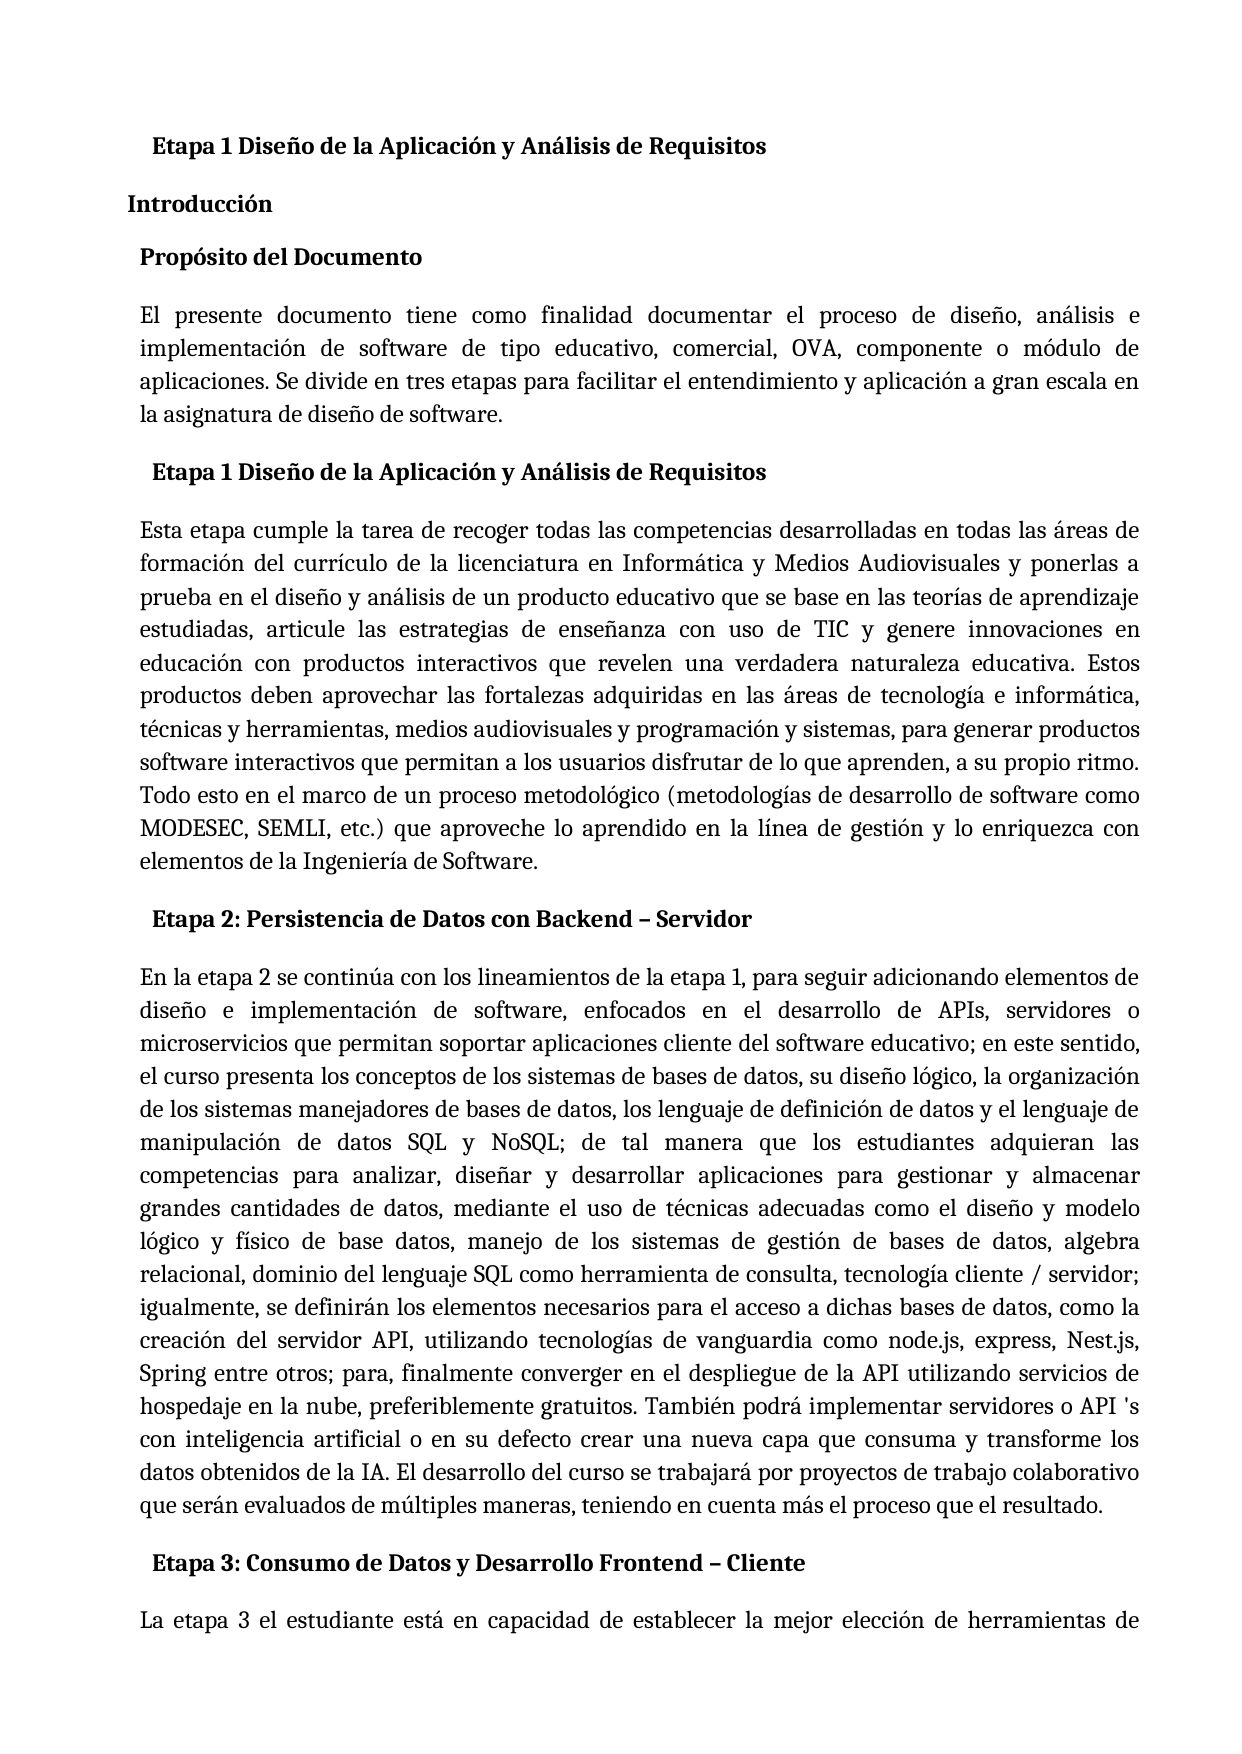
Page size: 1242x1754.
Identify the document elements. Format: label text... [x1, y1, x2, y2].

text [139, 1606, 1141, 1635]
text En la etapa 2 se continúa con los lineamientos de la etapa 1, para seguir adicionando elementos de diseño e implementación de software, enfocados en el desarrollo de APIs, servidores o microservicios que permitan soportar aplicaciones cliente del software educativo; en este sentido, el curso presenta los conceptos de los sistemas de bases de datos, su diseño lógico, la organización de los sistemas manejadores de bases de datos, los lenguaje de definición de datos y el lenguaje de manipulación de datos SQL y NoSQL; de tal manera que los estudiantes adquieran las competencias para analizar, diseñar y desarrollar aplicaciones para gestionar y almacenar grandes cantidades de datos, mediante el uso de técnicas adecuadas como el diseño y modelo lógico y físico de base datos, manejo de los sistemas de gestión de bases de datos, algebra relacional, dominio del lenguaje SQL como herramienta de consulta, tecnología cliente / servidor; igualmente, se definirán los elementos necesarios para el acceso a dichas bases de datos, como la creación del servidor API, utilizando tecnologías de vanguardia como node.js, express, Nest.js, Spring entre otros; para, finalmente converger en el despliegue de la API utilizando servicios de hospedaje en la nube, preferiblemente gratuitos. También podrá implementar servidores o API 's con inteligencia artificial o en su defecto crear una nueva capa que consuma y transforme los datos obtenidos de la IA. El desarrollo del curso se trabajará por proyectos de trabajo colaborativo que serán evaluados de múltiples maneras, teniendo en cuenta más el proceso que el resultado. [139, 963, 1141, 1520]
text Introducción [127, 189, 1141, 218]
text Etapa 1 Diseño de la Aplicación y Análisis de Requisitos [139, 132, 1141, 161]
text El presente documento tiene como finalidad documentar el proceso de diseño, análisis e implementación de software de tipo educativo, comercial, OVA, componente o módulo de aplicaciones. Se divide en tres etapas para facilitar el entendimiento y aplicación a gran escala en la asignatura de diseño de software. [139, 301, 1141, 429]
text Etapa 1 Diseño de la Aplicación y Análisis de Requisitos [139, 458, 1141, 487]
text Esta etapa cumple la tarea de recoger todas las competencias desarrolladas en todas las áreas de formación del currículo de la licenciatura en Informática y Medios Audiovisuales y ponerlas a prueba en el diseño y análisis de un producto educativo que se base en las teorías de aprendizaje estudiadas, articule las estrategias de enseñanza con uso de TIC y genere innovaciones en educación con productos interactivos que revelen una verdadera naturaleza educativa. Estos productos deben aprovechar las fortalezas adquiridas en las áreas de tecnología e informática, técnicas y herramientas, medios audiovisuales y programación y sistemas, para generar productos software interactivos que permitan a los usuarios disfrutar de lo que aprenden, a su propio ritmo. Todo esto en el marco de un proceso metodológico (metodologías de desarrollo de software como MODESEC, SEMLI, etc.) que aproveche lo aprendido en la línea de gestión y lo enriquezca con elementos de la Ingeniería de Software. [139, 516, 1141, 875]
text Propósito del Documento [139, 243, 1141, 272]
text Etapa 3: Consumo de Datos y Desarrollo Frontend – Cliente [139, 1549, 1141, 1578]
text Etapa 2: Persistencia de Datos con Backend – Servidor [139, 904, 1141, 933]
